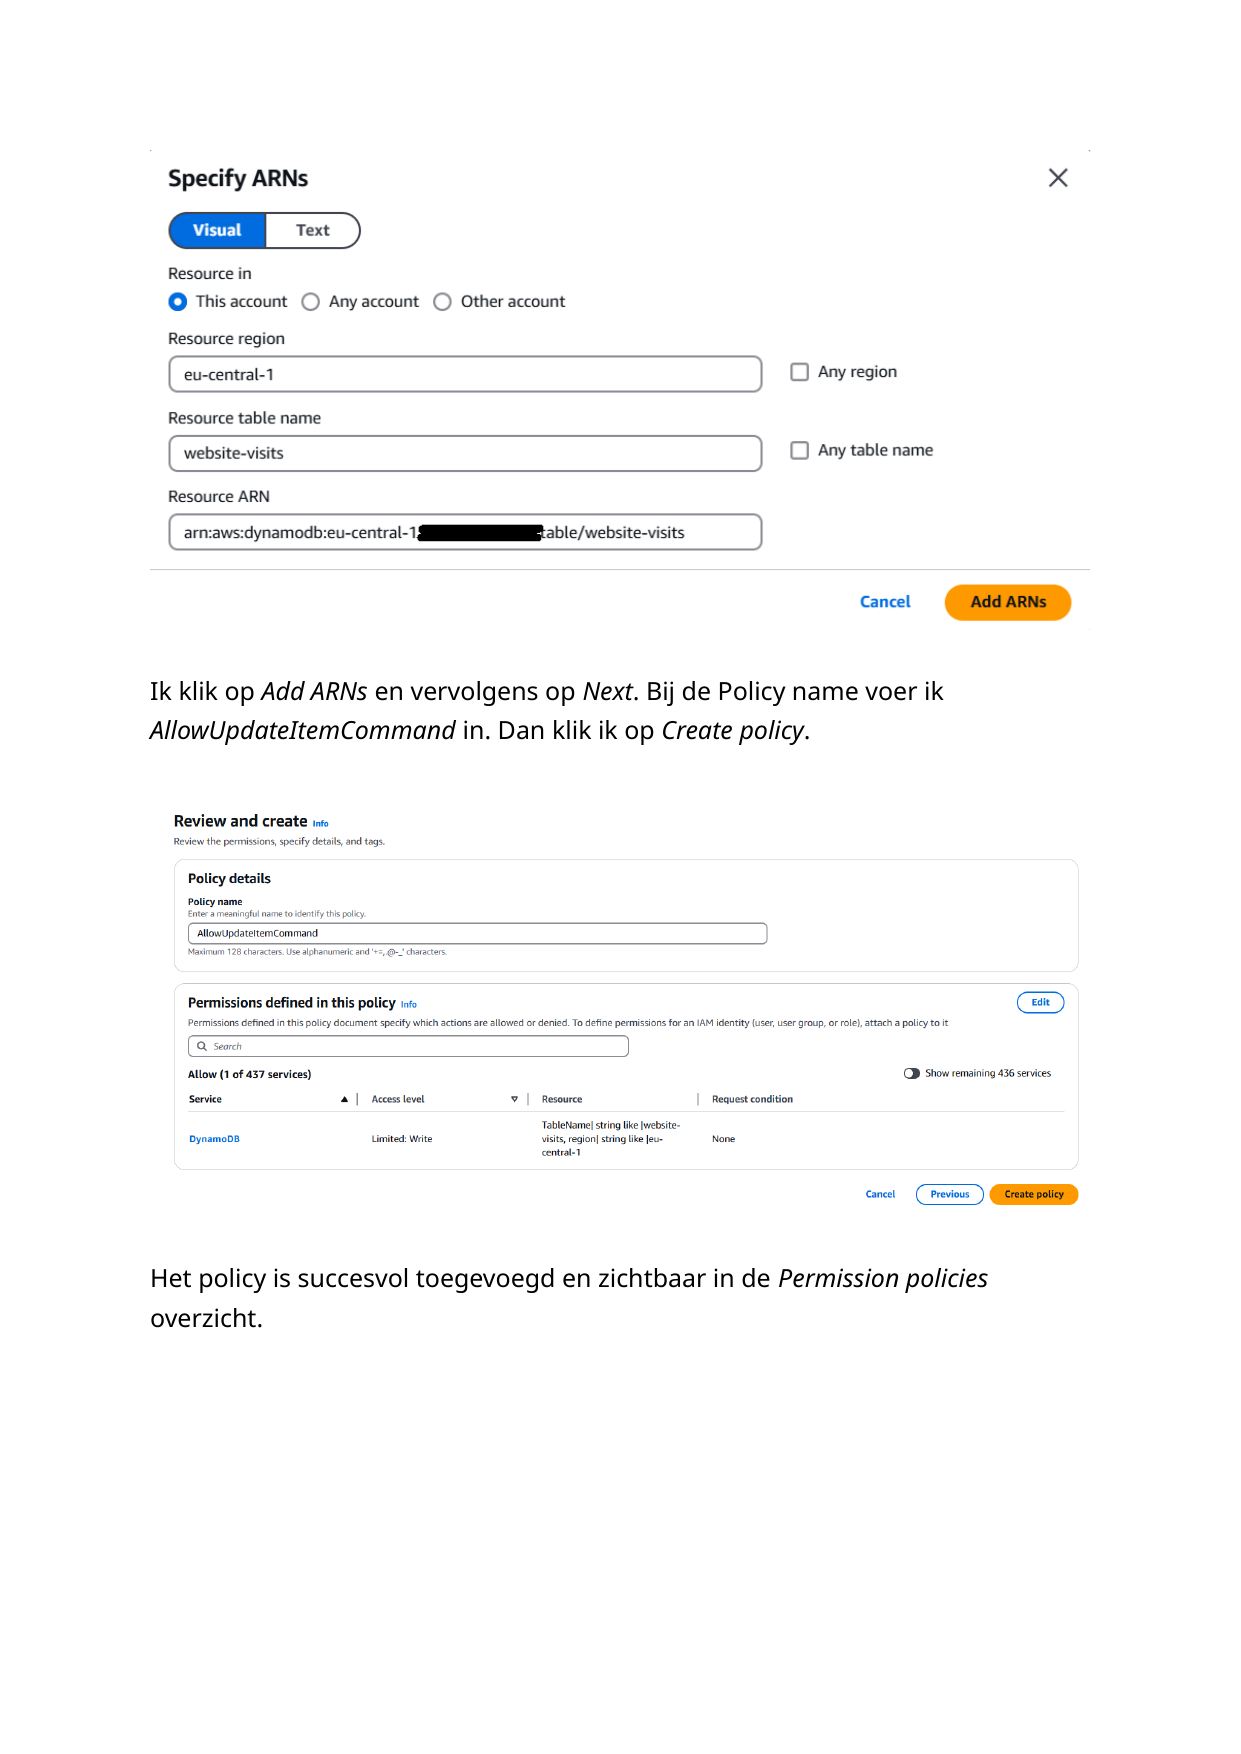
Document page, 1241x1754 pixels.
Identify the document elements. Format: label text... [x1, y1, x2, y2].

text Ik klik op Add ARNs en vervolgens op Next. Bij de Policy name voer ik AllowUpdateItemCommand in. Dan klik ik op Create policy. [150, 674, 1090, 747]
picture [150, 150, 1091, 630]
text Het policy is succesvol toegevoegd en zichtbaar in de Permission policies overzicht. [150, 1261, 1090, 1334]
picture [150, 791, 1091, 1217]
